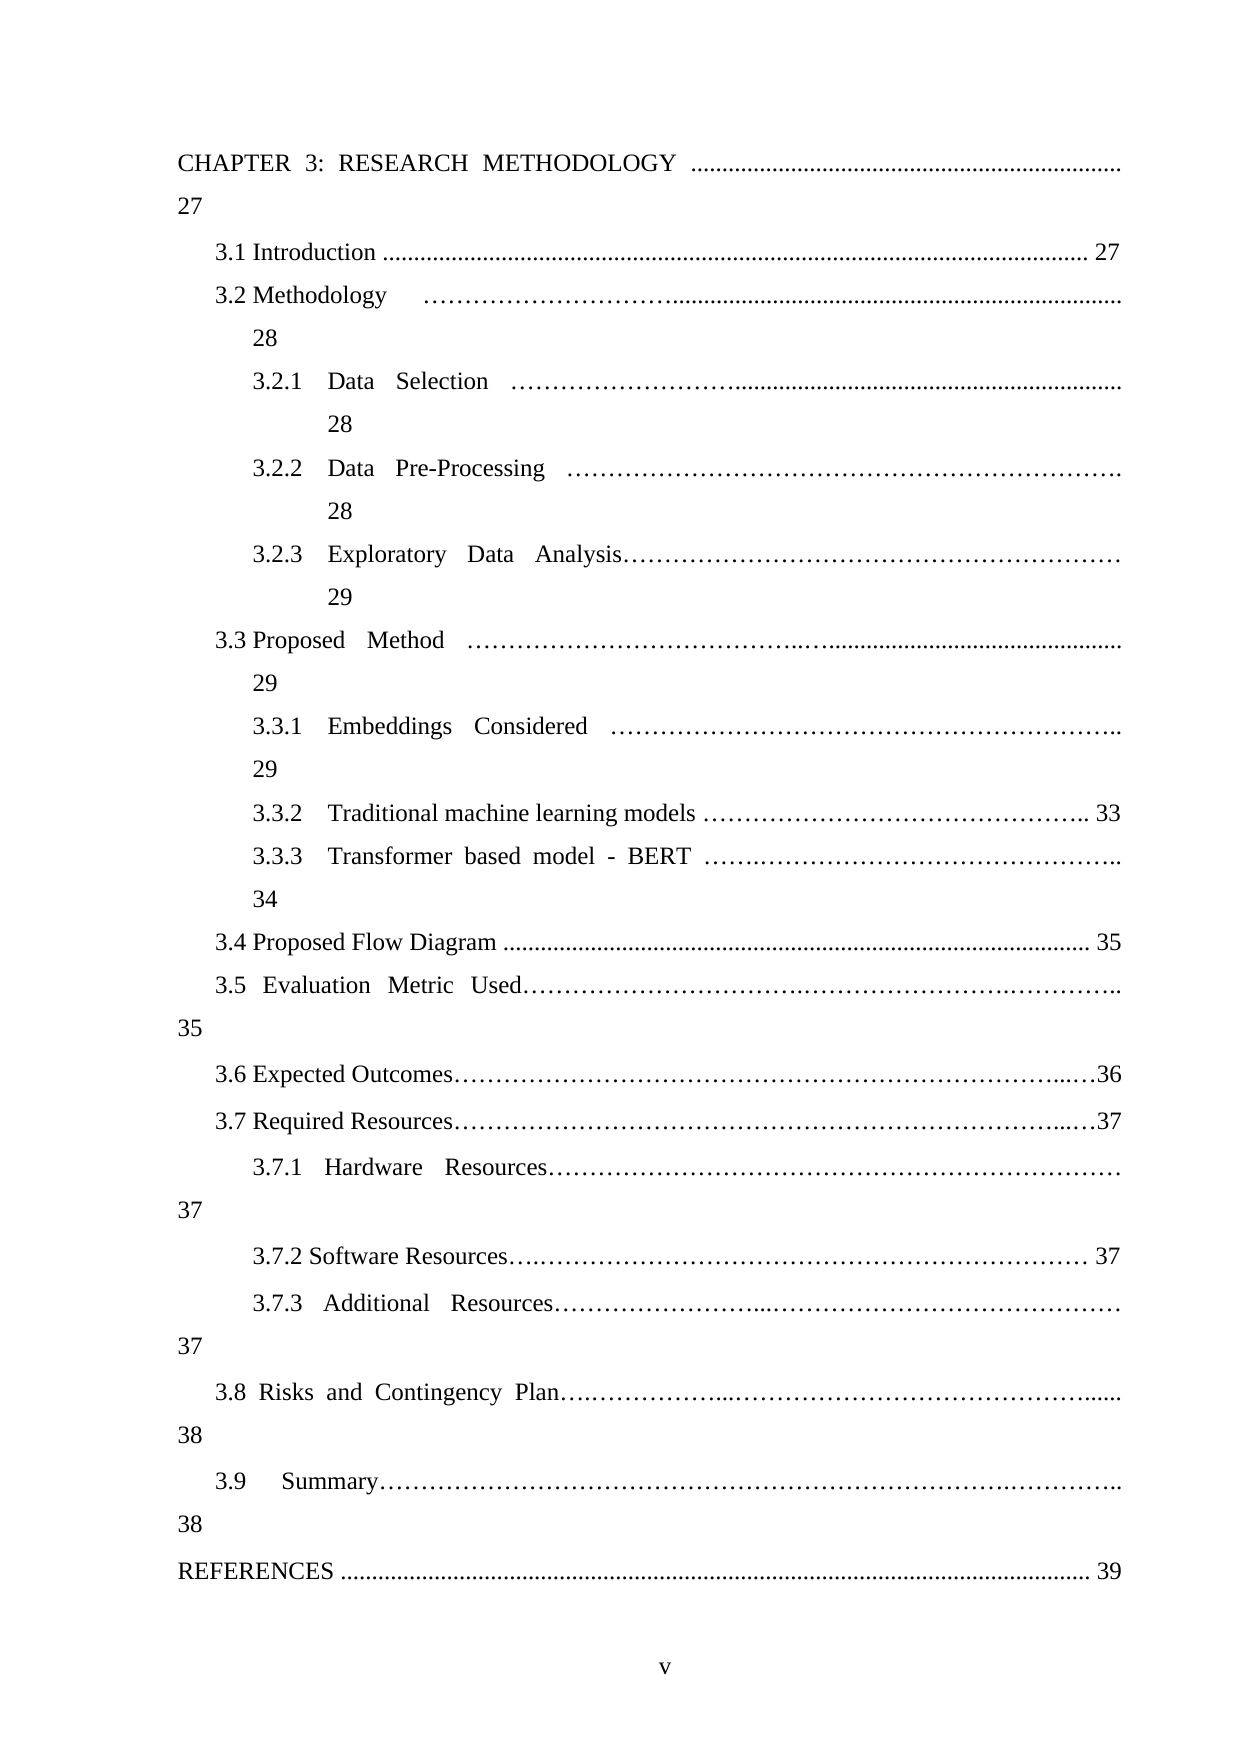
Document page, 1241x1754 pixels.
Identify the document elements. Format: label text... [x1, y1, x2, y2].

text 3.6 Expected Outcomes………………………………………………………………...…36 [177, 1059, 1122, 1088]
text 3.9 Summary………………………………………………………………….………….. 38 [177, 1466, 1122, 1538]
text 3.3.1 Embeddings Considered …………………………………………………….. 29 [252, 711, 1122, 783]
text 3.7.2 Software Resources….………………………………………………………… 37 [177, 1241, 1122, 1270]
list Proposed Flow Diagram .............................................................................................. 35 [215, 927, 1122, 956]
list Methodology …………………………........................................................................ 28 [215, 280, 1122, 352]
text 3.7 Required Resources………………………………………………………………...…37 [177, 1106, 1122, 1134]
text 3.7.3 Additional Resources……………………...…………………………………… 37 [177, 1288, 1122, 1359]
text 3.3.2 Traditional machine learning models ……………………………………….. 33 [252, 798, 1122, 826]
text REFERENCES ........................................................................................................................ 39 [177, 1556, 1122, 1584]
text 3.8 Risks and Contingency Plan….……………...……………………………………...... 38 [177, 1377, 1122, 1449]
list Data Pre-Processing …………………………………………………………. 28 [252, 453, 1122, 524]
text CHAPTER 3: RESEARCH METHODOLOGY ..................................................................... 27 [177, 148, 1122, 219]
text 3.7.1 Hardware Resources…………………………………………………………… 37 [177, 1152, 1122, 1224]
list Proposed Method …………………………………..…............................................... 29 [215, 625, 1122, 697]
list Introduction ................................................................................................................. 27 [215, 237, 1122, 266]
text 3.5 Evaluation Metric Used…………………………….…………………….………….. 35 [177, 970, 1122, 1042]
list Data Selection ……………………….............................................................. 28 [252, 366, 1122, 438]
list Exploratory Data Analysis…………………………………………………… 29 [252, 539, 1122, 611]
text 3.3.3 Transformer based model - BERT …….…………………………………….. 34 [252, 841, 1122, 913]
